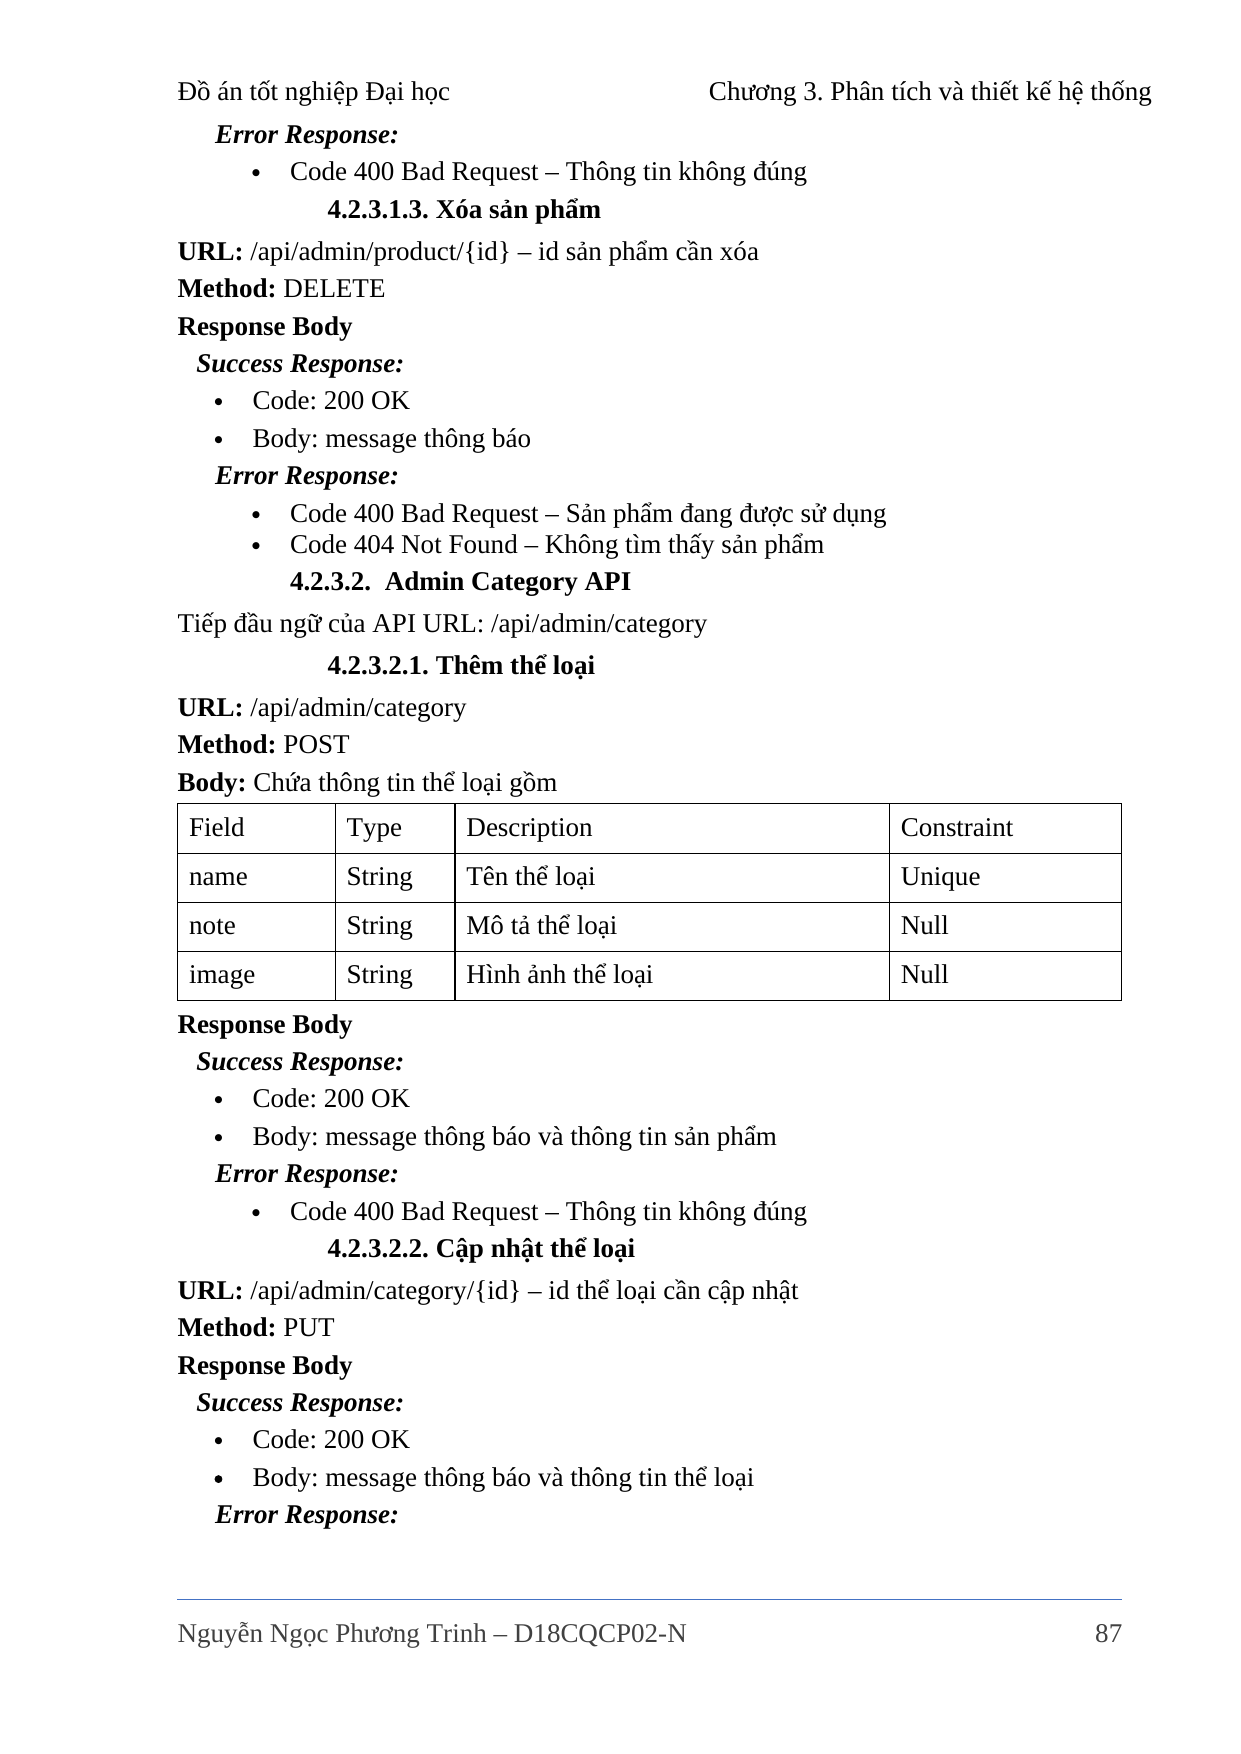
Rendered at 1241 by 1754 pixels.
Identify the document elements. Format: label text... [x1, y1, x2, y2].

table_header Description [456, 804, 889, 853]
table_cell image [178, 952, 335, 1000]
list Body: message thông báo và thông tin sản phẩm [215, 1120, 1122, 1151]
text Response Body [177, 1349, 1122, 1380]
subtitle Admin Category API [290, 565, 1122, 596]
table_cell String [336, 903, 454, 951]
text URL: /api/admin/category [177, 691, 1122, 722]
text Tiếp đầu ngữ của API URL: /api/admin/category [177, 607, 1122, 638]
subtitle Xóa sản phẩm [327, 193, 1122, 224]
list Code: 200 OK [215, 384, 1122, 416]
subtitle Thêm thể loại [327, 649, 1122, 680]
table_cell note [178, 903, 335, 951]
table_cell Null [890, 903, 1121, 951]
text URL: /api/admin/product/{id} – id sản phẩm cần xóa [177, 235, 1122, 266]
list Code 400 Bad Request – Sản phẩm đang được sử dụng [252, 497, 1122, 528]
text Error Response: [215, 1157, 1122, 1188]
text Error Response: [215, 1498, 1122, 1529]
table_cell Hình ảnh thể loại [456, 952, 889, 1000]
table_header Constraint [890, 804, 1121, 853]
table_cell String [336, 952, 454, 1000]
text Success Response: [196, 347, 1122, 378]
list Code 404 Not Found – Không tìm thấy sản phẩm [252, 528, 1122, 559]
list Code: 200 OK [215, 1424, 1122, 1455]
list Body: message thông báo [215, 422, 1122, 453]
text Method: PUT [177, 1311, 1122, 1343]
text Response Body [177, 1008, 1122, 1039]
table_cell Null [890, 952, 1121, 1000]
text Success Response: [196, 1386, 1122, 1417]
list Code 400 Bad Request – Thông tin không đúng [252, 156, 1122, 187]
table_cell Unique [890, 854, 1121, 902]
list Body: message thông báo và thông tin thể loại [215, 1461, 1122, 1492]
text Error Response: [215, 118, 1122, 149]
table_cell Mô tả thể loại [456, 903, 889, 951]
text Method: POST [177, 728, 1122, 760]
table_cell String [336, 854, 454, 902]
list Code: 200 OK [215, 1082, 1122, 1114]
table_cell Tên thể loại [456, 854, 889, 902]
text Method: DELETE [177, 272, 1122, 303]
table_header Type [336, 804, 454, 853]
list Code 400 Bad Request – Thông tin không đúng [252, 1195, 1122, 1226]
subtitle Cập nhật thể loại [327, 1232, 1122, 1263]
text Body: Chứa thông tin thể loại gồm [177, 766, 1122, 797]
text Error Response: [215, 459, 1122, 490]
text Response Body [177, 310, 1122, 341]
table_cell name [178, 854, 335, 902]
text URL: /api/admin/category/{id} – id thể loại cần cập nhật [177, 1274, 1122, 1305]
table_header Field [178, 804, 335, 853]
text Success Response: [196, 1045, 1122, 1076]
